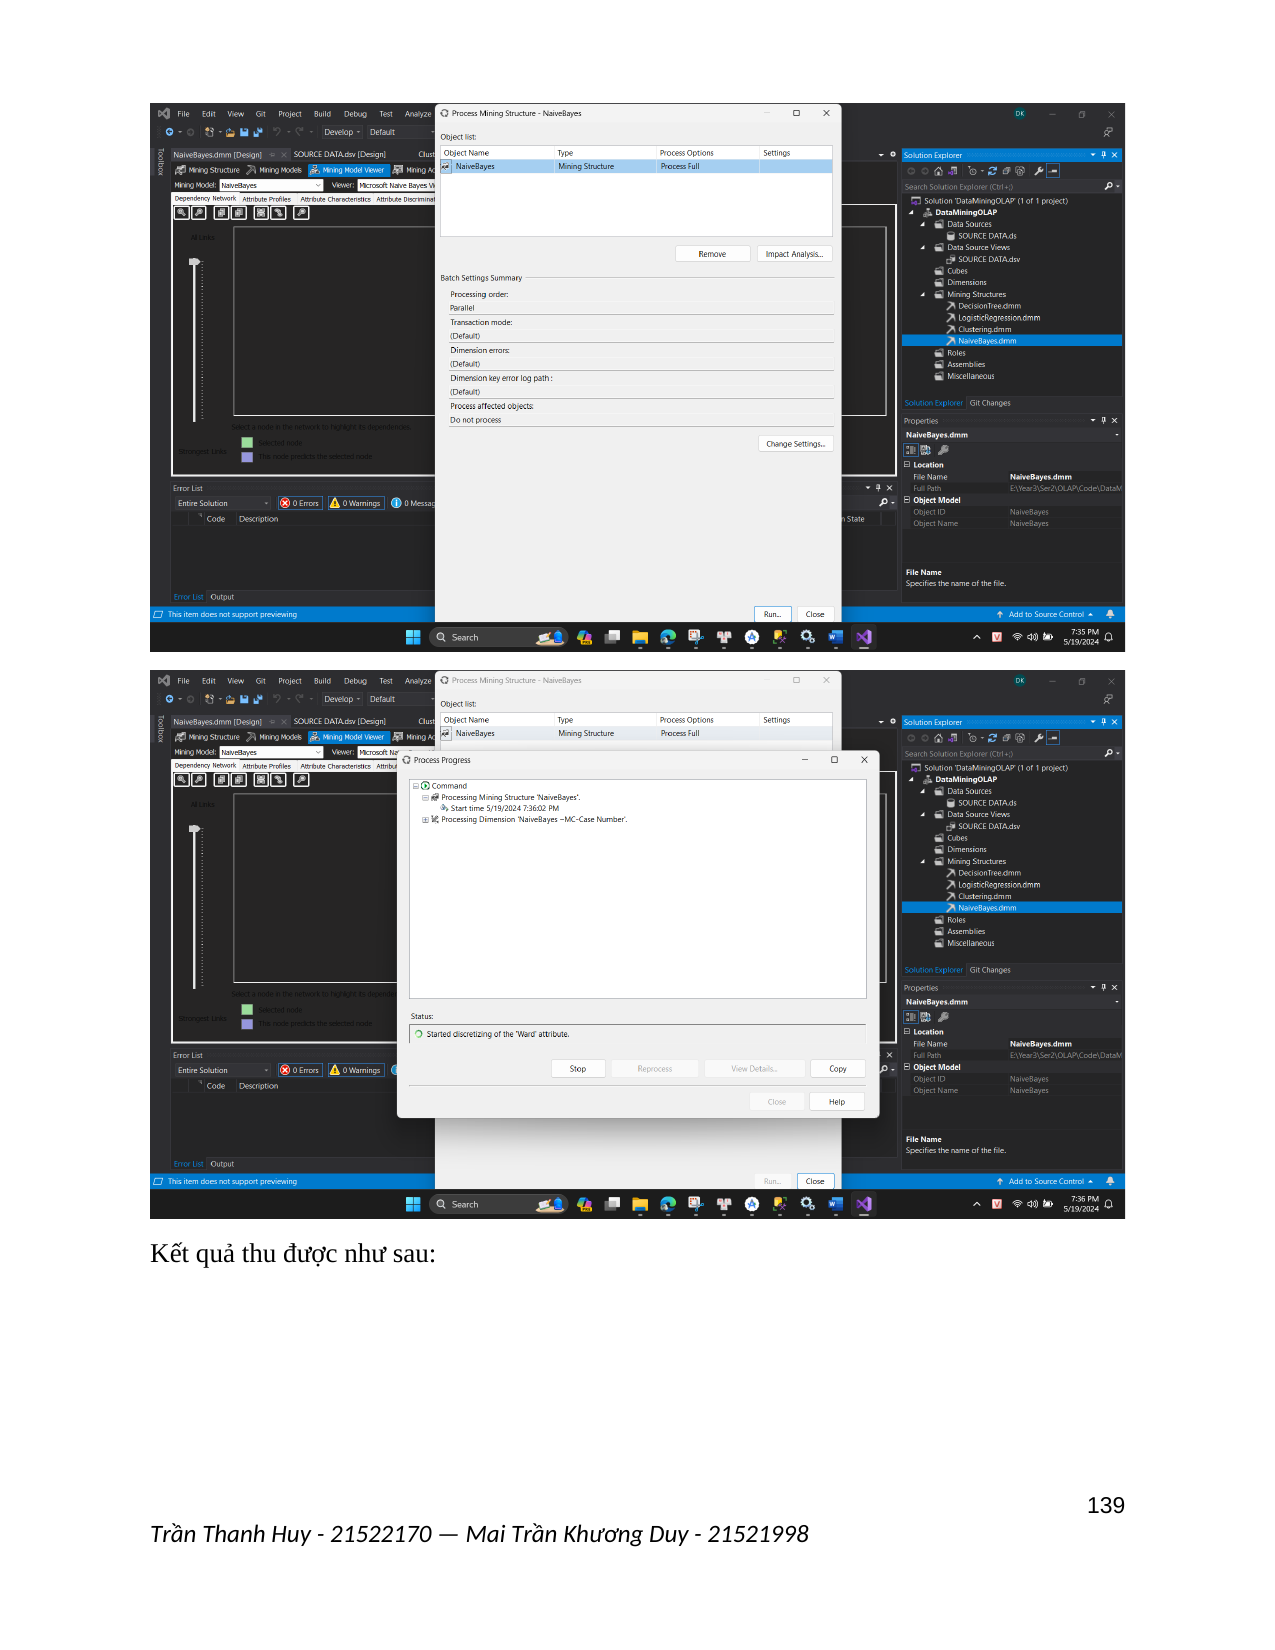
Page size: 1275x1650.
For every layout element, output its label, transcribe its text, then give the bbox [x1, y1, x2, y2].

picture [150, 670, 1125, 1219]
text Kết quả thu được như sau: [150, 1237, 1125, 1269]
picture [150, 103, 1125, 652]
